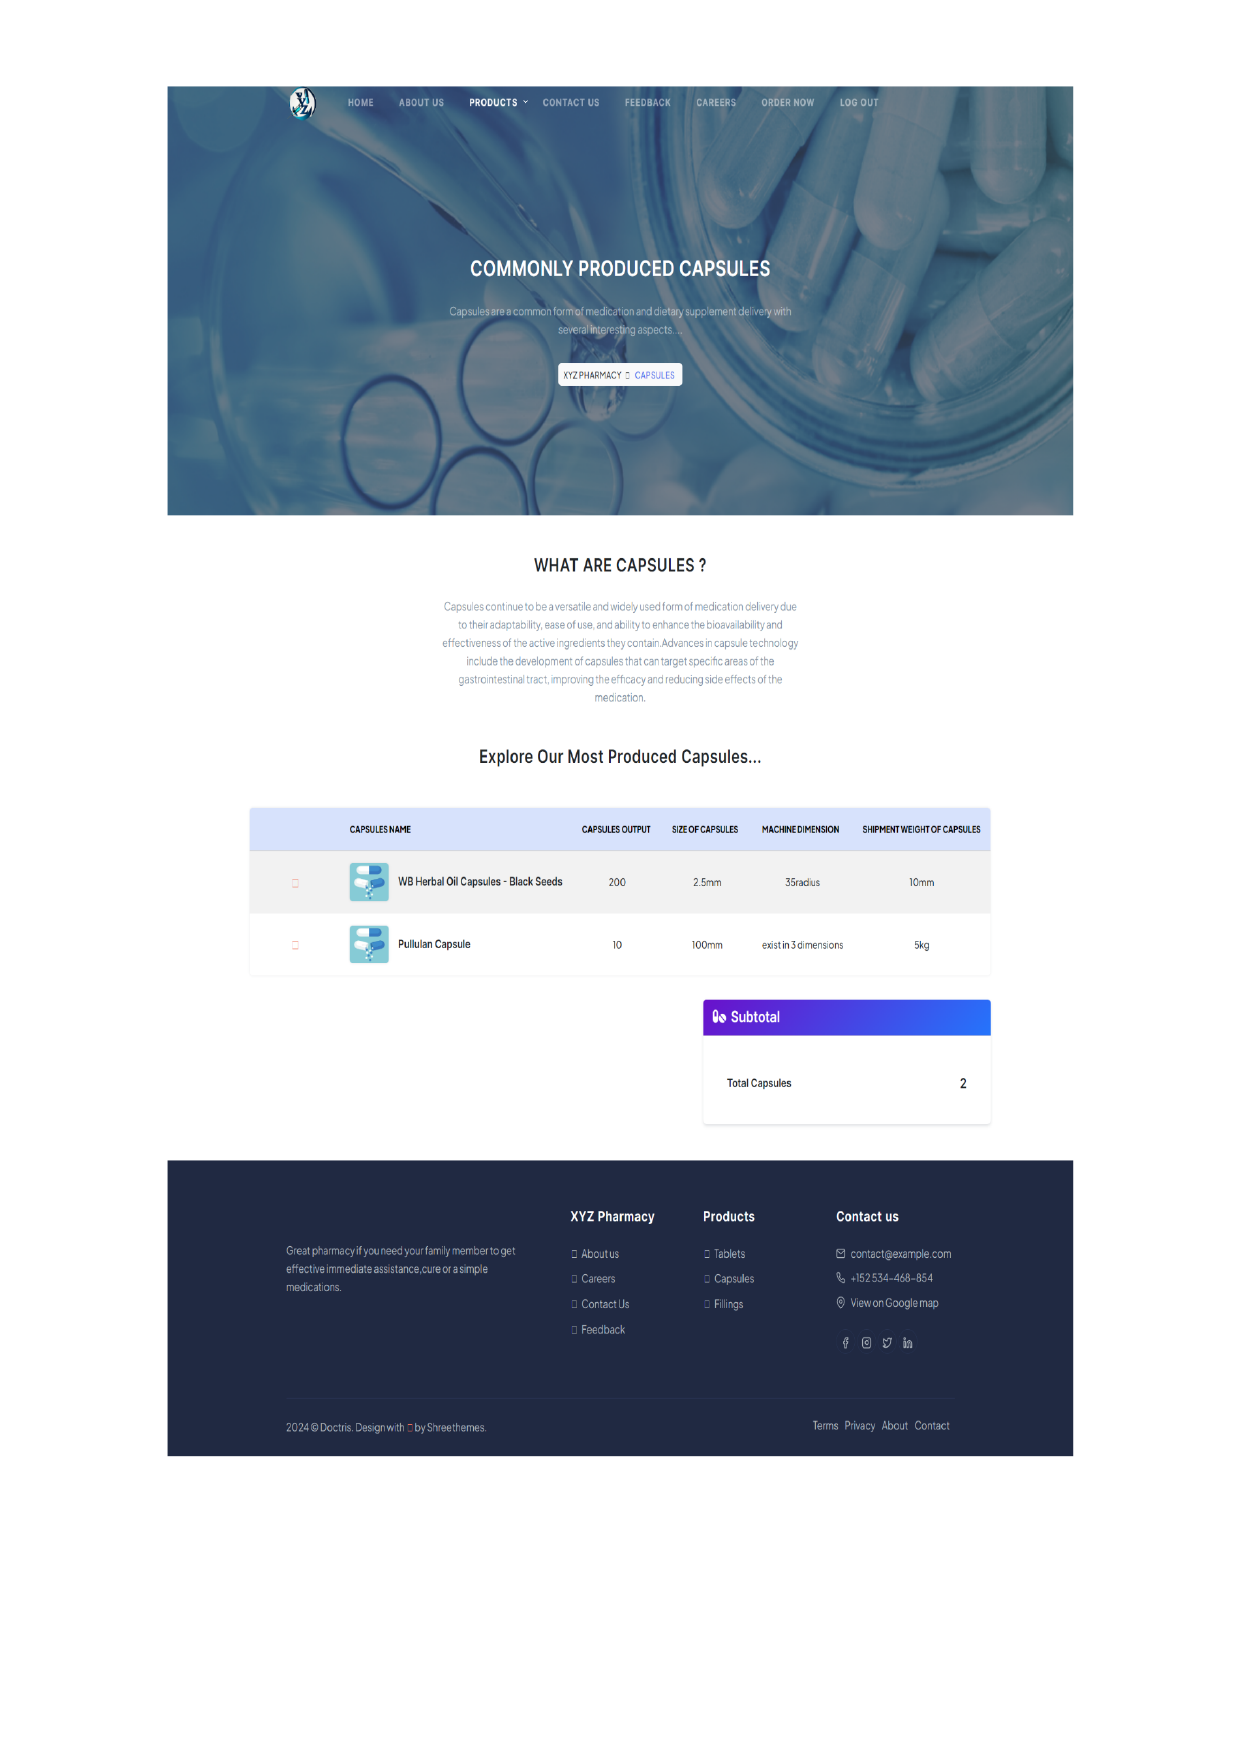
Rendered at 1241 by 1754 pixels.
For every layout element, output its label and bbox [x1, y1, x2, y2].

picture [160, 75, 1080, 1468]
